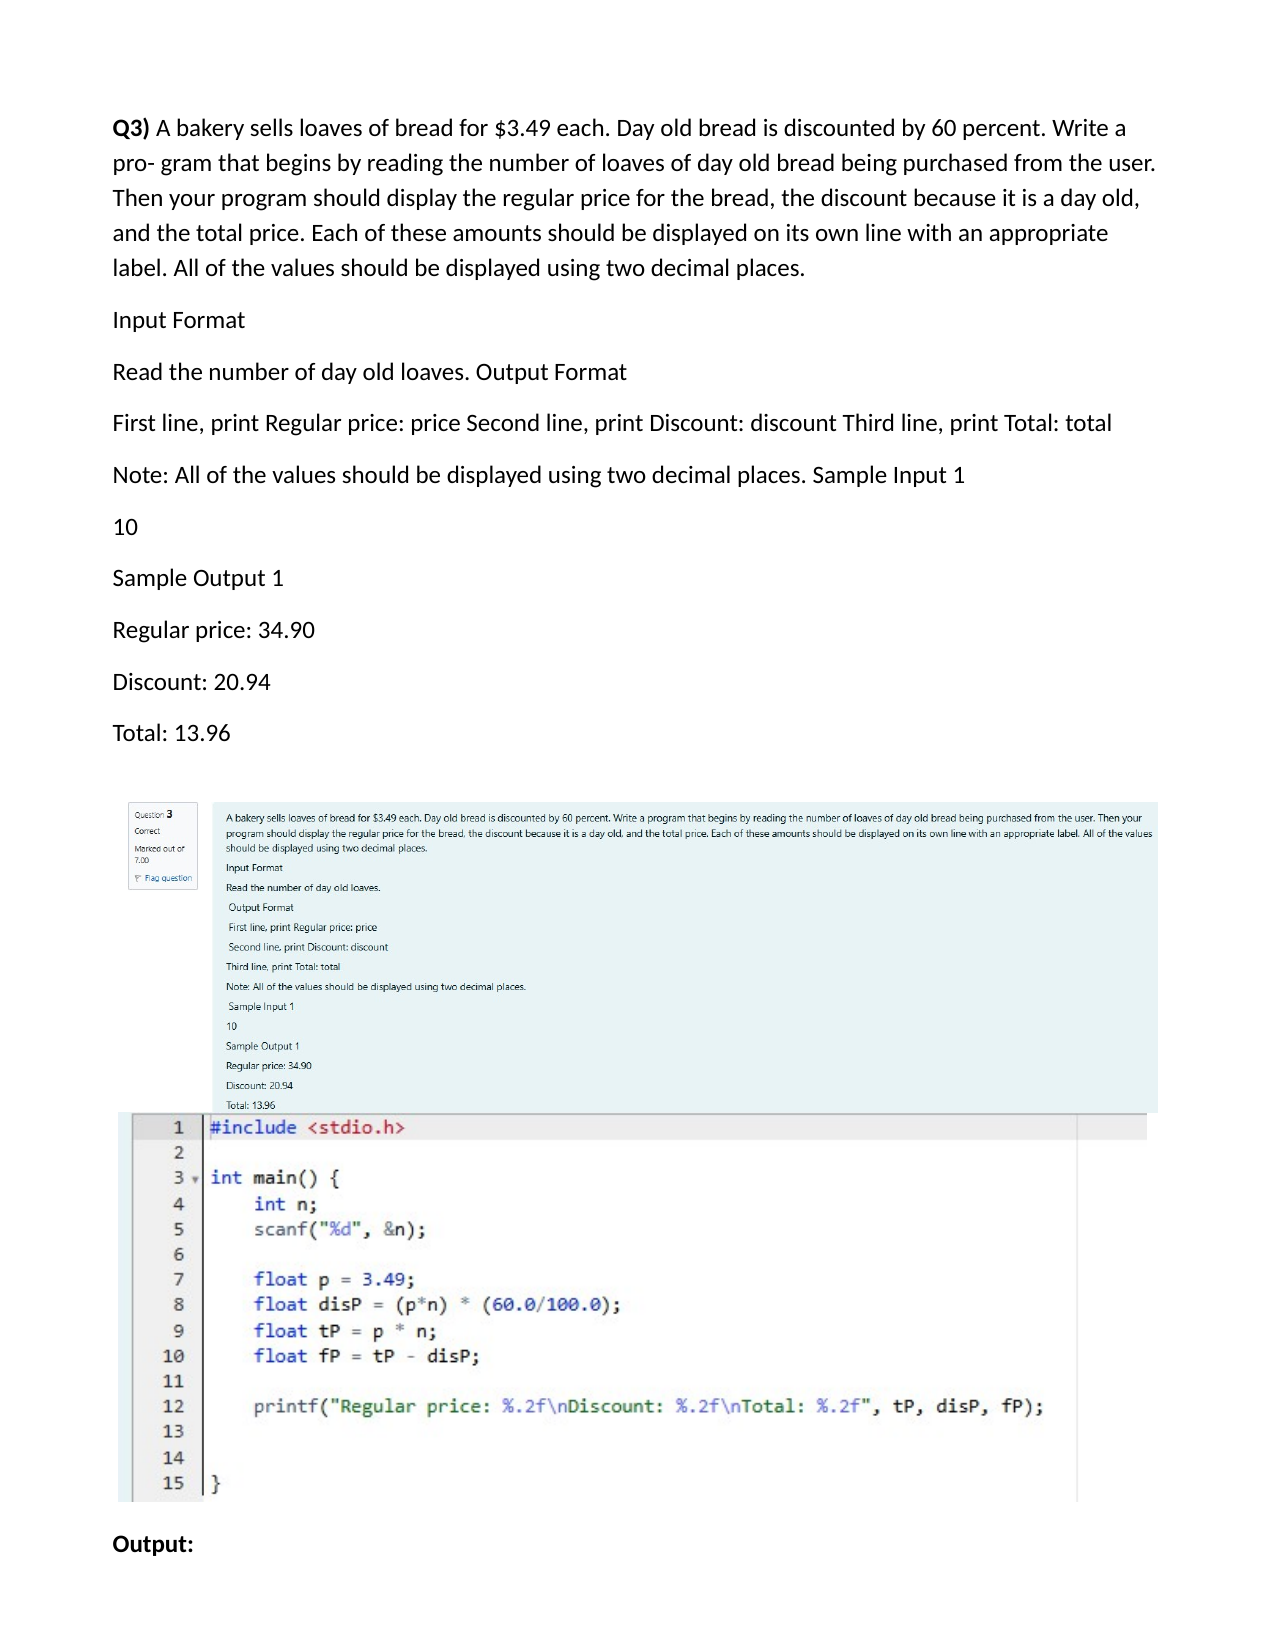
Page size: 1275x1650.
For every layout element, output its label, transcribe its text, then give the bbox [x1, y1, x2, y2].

picture [118, 802, 1158, 1502]
text First line, print Regular price: price Second line, print Discount: discount Third line, print Total: total [112, 407, 1162, 438]
text Discount: 20.94 [112, 666, 1162, 696]
text Regular price: 34.90 [112, 614, 1162, 645]
text Input Format [112, 304, 1162, 335]
text Q3) A bakery sells loaves of bread for $3.49 each. Day old bread is discounted by 60 percent. Write a pro- gram that begins by reading the number of loaves of day old bread being purchased from the user. Then your program should display the regular price for the bread, the discount because it is a day old, and the total price. Each of these amounts should be displayed on its own line with an appropriate label. All of the values should be displayed using two decimal places. [112, 112, 1162, 283]
text 10 [112, 511, 1162, 541]
text Total: 13.96 [112, 717, 1162, 748]
text Note: All of the values should be displayed using two decimal places. Sample Input 1 [112, 459, 1162, 490]
text Read the number of day old loaves. Output Format [112, 356, 1162, 386]
text Sample Output 1 [112, 562, 1162, 593]
